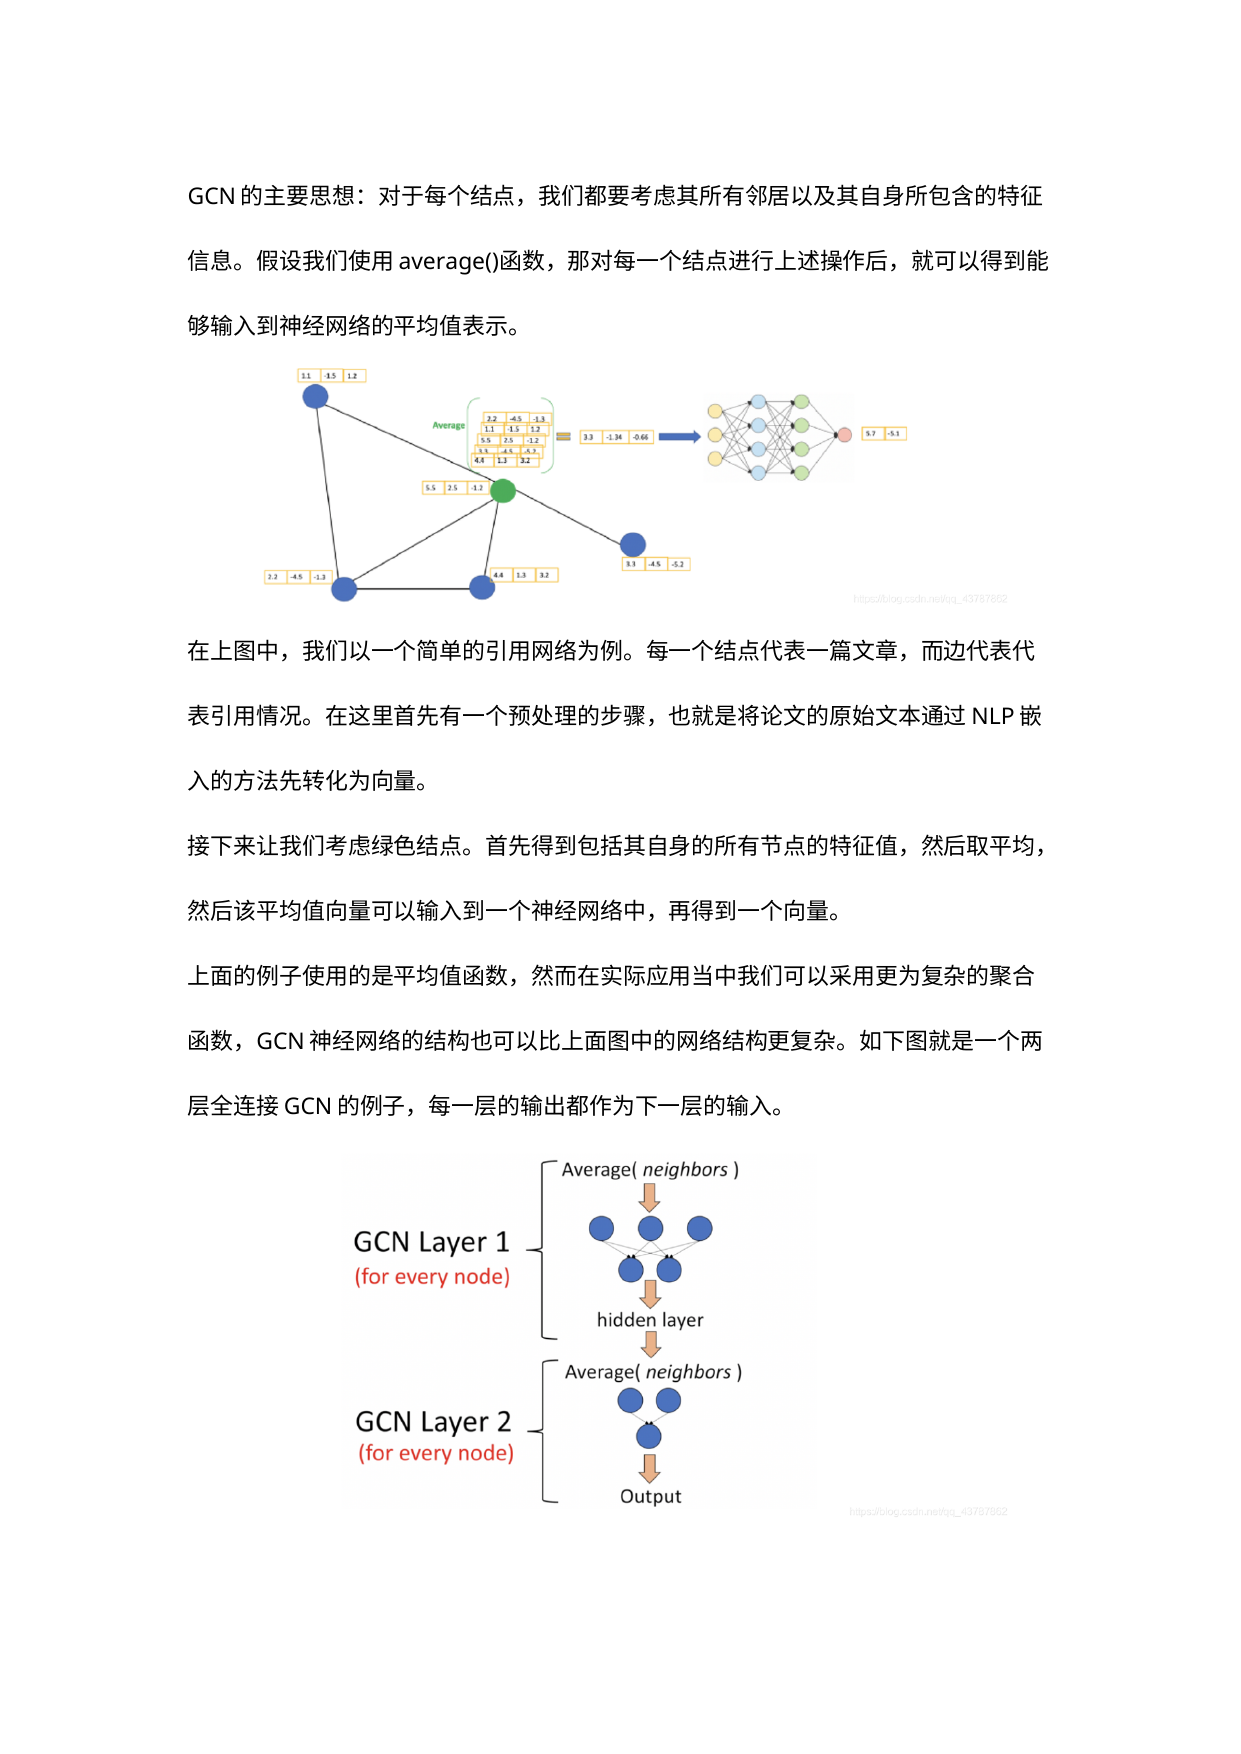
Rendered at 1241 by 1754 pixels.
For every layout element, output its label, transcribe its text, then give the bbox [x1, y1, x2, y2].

text 上面的例子使用的是平均值函数，然而在实际应用当中我们可以采用更为复杂的聚合函数，GCN神经网络的结构也可以比上面图中的网络结构更复杂。如下图就是一个两层全连接GCN的例子，每一层的输出都作为下一层的输入。 [187, 942, 1053, 1137]
text GCN的主要思想：对于每个结点，我们都要考虑其所有邻居以及其自身所包含的特征信息。假设我们使用average()函数，那对每一个结点进行上述操作后，就可以得到能够输入到神经网络的平均值表示。 [187, 162, 1053, 357]
text 接下来让我们考虑绿色结点。首先得到包括其自身的所有节点的特征值，然后取平均，然后该平均值向量可以输入到一个神经网络中，再得到一个向量。 [187, 812, 1053, 942]
picture [187, 1141, 1013, 1523]
picture [187, 363, 1013, 610]
text 在上图中，我们以一个简单的引用网络为例。每一个结点代表一篇文章，而边代表代表引用情况。在这里首先有一个预处理的步骤，也就是将论文的原始文本通过NLP嵌入的方法先转化为向量。 [187, 617, 1053, 812]
